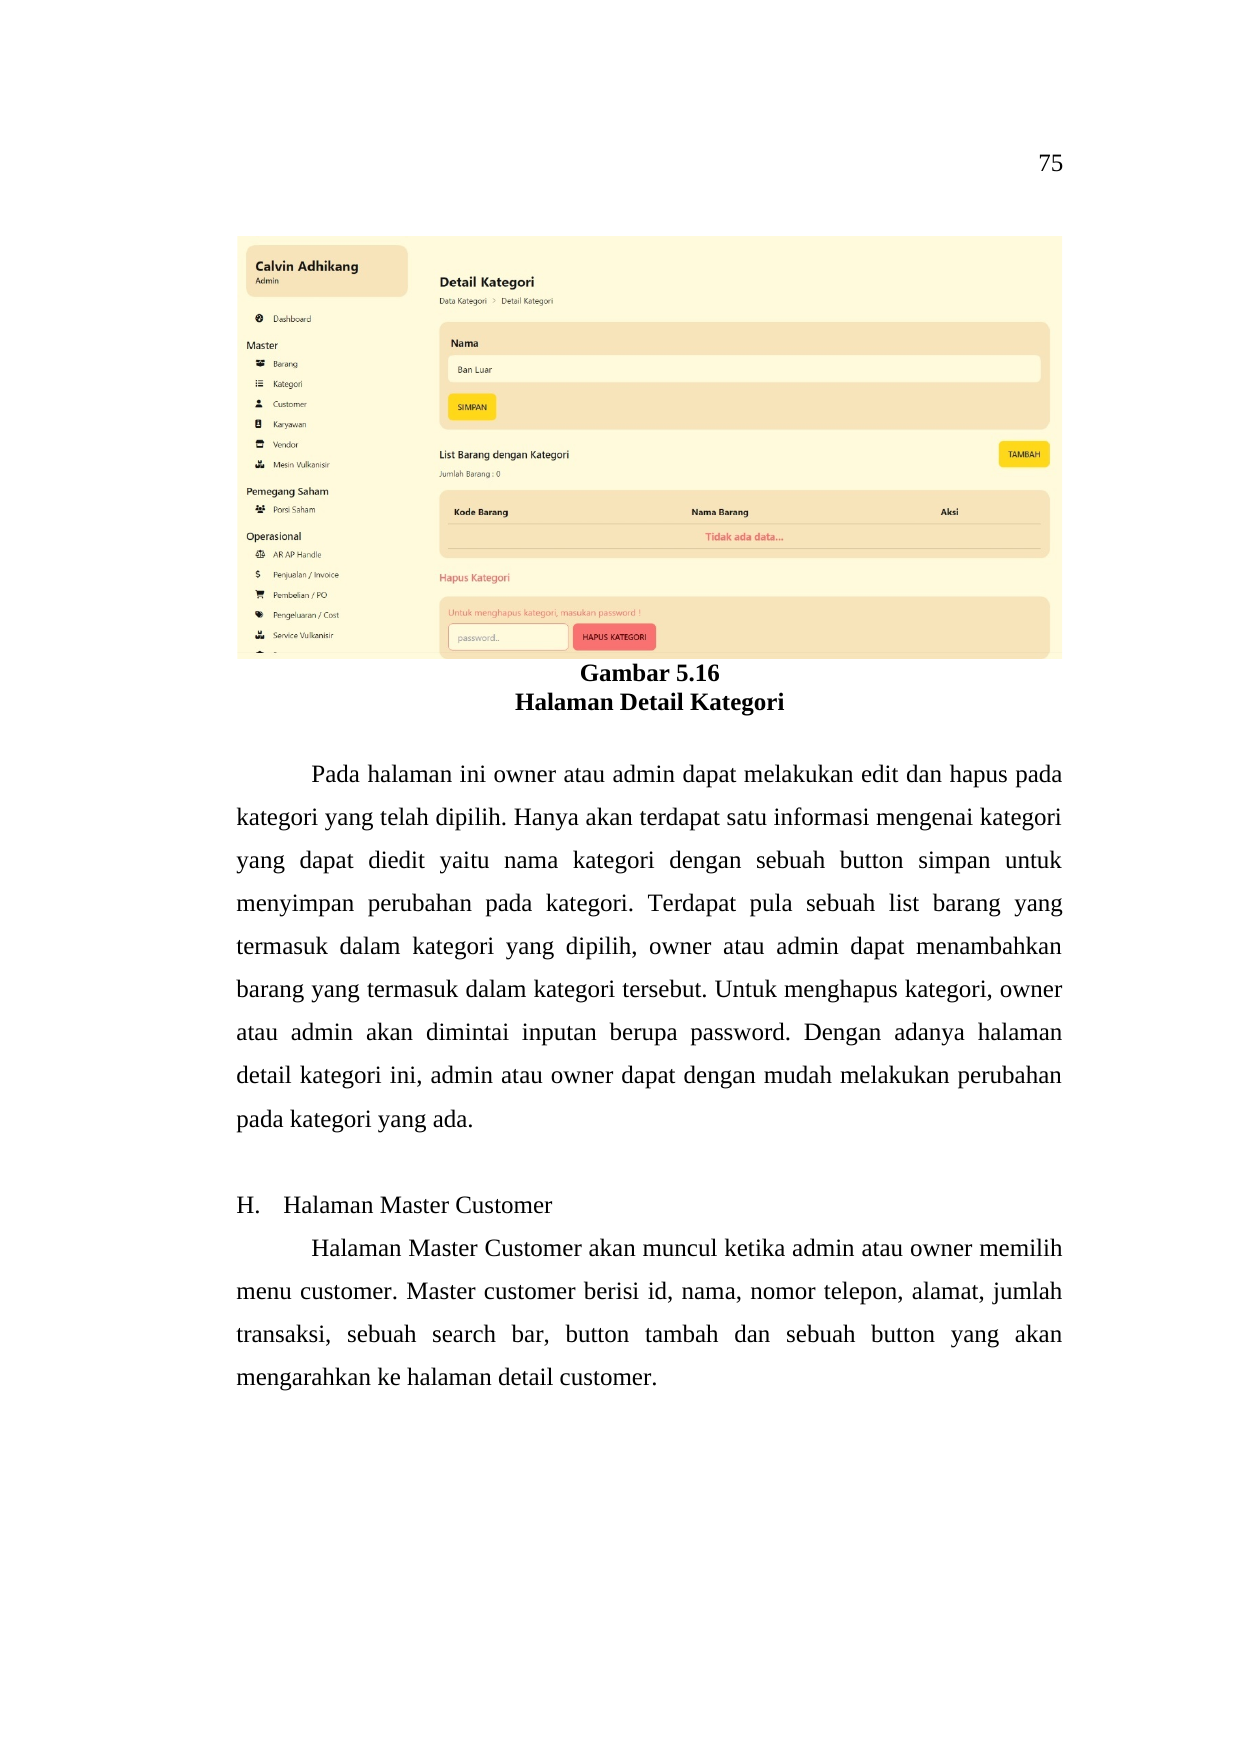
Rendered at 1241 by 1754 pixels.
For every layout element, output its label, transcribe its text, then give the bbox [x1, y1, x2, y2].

text Gambar 5.16 [236, 658, 1063, 687]
text Pada halaman ini owner atau admin dapat melakukan edit dan hapus pada kategori yang telah dipilih. Hanya akan terdapat satu informasi mengenai kategori yang dapat diedit yaitu nama kategori dengan sebuah button simpan untuk menyimpan perubahan pada kategori. Terdapat pula sebuah list barang yang termasuk dalam kategori yang dipilih, owner atau admin dapat menambahkan barang yang termasuk dalam kategori tersebut. Untuk menghapus kategori, owner atau admin akan dimintai inputan berupa password. Dengan adanya halaman detail kategori ini, admin atau owner dapat dengan mudah melakukan perubahan pada kategori yang ada. [236, 759, 1063, 1132]
list Halaman Master Customer [236, 1190, 1063, 1219]
text Halaman Master Customer akan muncul ketika admin atau owner memilih menu customer. Master customer berisi id, nama, nomor telepon, alamat, jumlah transaksi, sebuah search bar, button tambah dan sebuah button yang akan mengarahkan ke halaman detail customer. [236, 1233, 1063, 1391]
text Halaman Detail Kategori [236, 687, 1063, 716]
picture [237, 236, 1063, 659]
